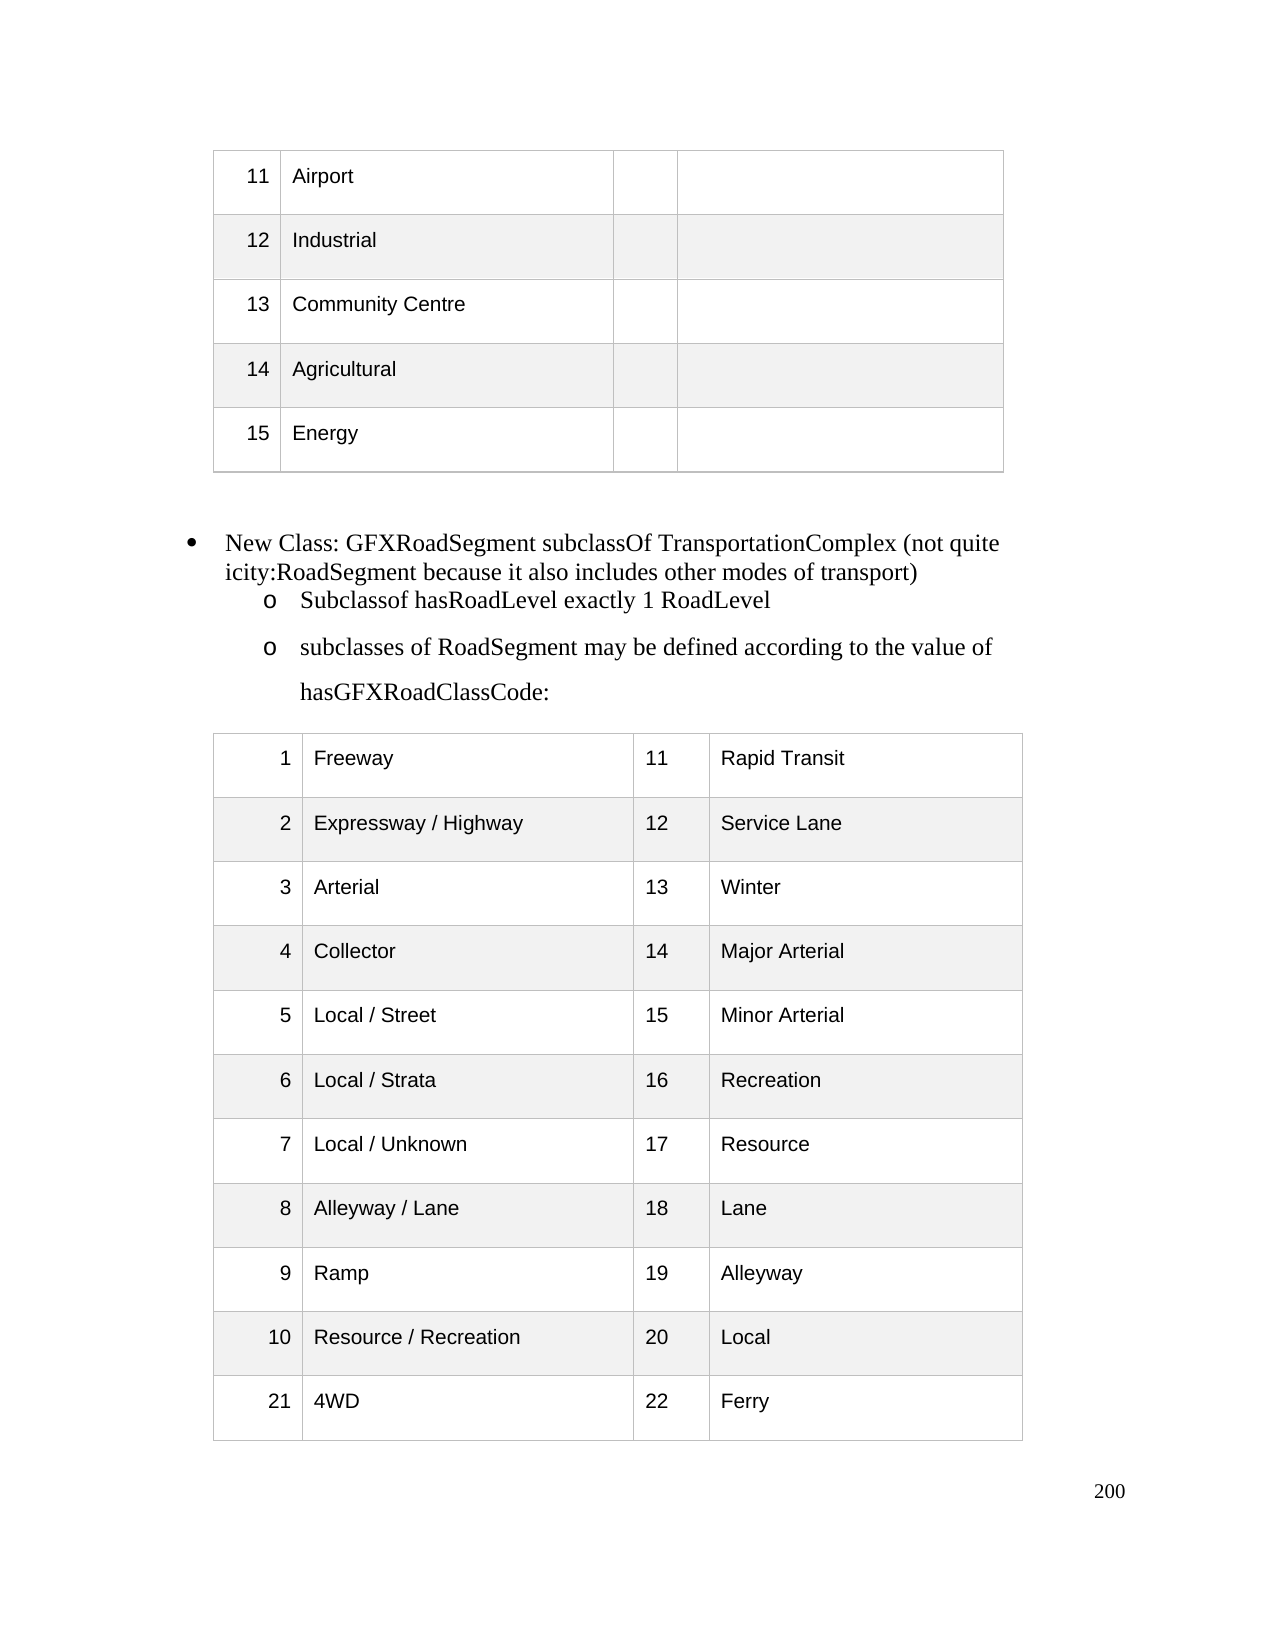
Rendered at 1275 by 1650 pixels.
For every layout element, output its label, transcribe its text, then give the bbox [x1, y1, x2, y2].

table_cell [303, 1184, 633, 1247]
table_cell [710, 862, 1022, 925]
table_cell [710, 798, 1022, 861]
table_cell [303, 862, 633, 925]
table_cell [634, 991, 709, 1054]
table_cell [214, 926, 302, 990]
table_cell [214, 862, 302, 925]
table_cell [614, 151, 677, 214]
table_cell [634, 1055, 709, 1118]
list New Class: GFXRoadSegment subclassOf TransportationComplex (not quite icity:RoadSegment because it also includes other modes of transport) [187, 528, 1125, 586]
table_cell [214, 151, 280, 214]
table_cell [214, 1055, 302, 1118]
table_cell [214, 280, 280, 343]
list subclasses of RoadSegment may be defined according to the value of hasGFXRoadClassCode: [262, 632, 1125, 706]
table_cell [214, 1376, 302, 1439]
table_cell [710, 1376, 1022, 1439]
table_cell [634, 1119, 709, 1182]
list Subclassof hasRoadLevel exactly 1 RoadLevel [262, 586, 1125, 616]
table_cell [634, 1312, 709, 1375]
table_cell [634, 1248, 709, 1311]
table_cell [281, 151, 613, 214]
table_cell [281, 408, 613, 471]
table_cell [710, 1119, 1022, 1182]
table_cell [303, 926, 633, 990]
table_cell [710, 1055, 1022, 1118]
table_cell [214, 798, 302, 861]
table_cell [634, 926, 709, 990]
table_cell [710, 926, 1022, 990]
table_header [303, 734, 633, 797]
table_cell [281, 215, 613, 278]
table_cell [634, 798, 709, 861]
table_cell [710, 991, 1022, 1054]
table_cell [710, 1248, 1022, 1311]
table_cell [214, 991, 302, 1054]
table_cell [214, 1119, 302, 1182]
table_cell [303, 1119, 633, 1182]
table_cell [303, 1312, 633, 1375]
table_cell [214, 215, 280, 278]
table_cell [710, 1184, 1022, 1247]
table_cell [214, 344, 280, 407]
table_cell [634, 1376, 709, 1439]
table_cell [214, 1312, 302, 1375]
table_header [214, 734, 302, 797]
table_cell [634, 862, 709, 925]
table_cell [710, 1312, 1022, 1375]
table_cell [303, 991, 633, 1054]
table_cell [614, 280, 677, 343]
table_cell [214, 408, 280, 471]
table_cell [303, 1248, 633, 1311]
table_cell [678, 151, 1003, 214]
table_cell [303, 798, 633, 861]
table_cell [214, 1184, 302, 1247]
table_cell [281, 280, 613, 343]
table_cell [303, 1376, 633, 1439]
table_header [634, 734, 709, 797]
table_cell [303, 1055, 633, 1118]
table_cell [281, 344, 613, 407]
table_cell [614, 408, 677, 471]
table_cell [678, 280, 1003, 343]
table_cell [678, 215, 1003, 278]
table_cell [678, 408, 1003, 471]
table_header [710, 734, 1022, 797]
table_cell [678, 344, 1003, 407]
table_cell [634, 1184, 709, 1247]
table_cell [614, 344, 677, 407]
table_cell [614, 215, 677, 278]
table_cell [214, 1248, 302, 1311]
